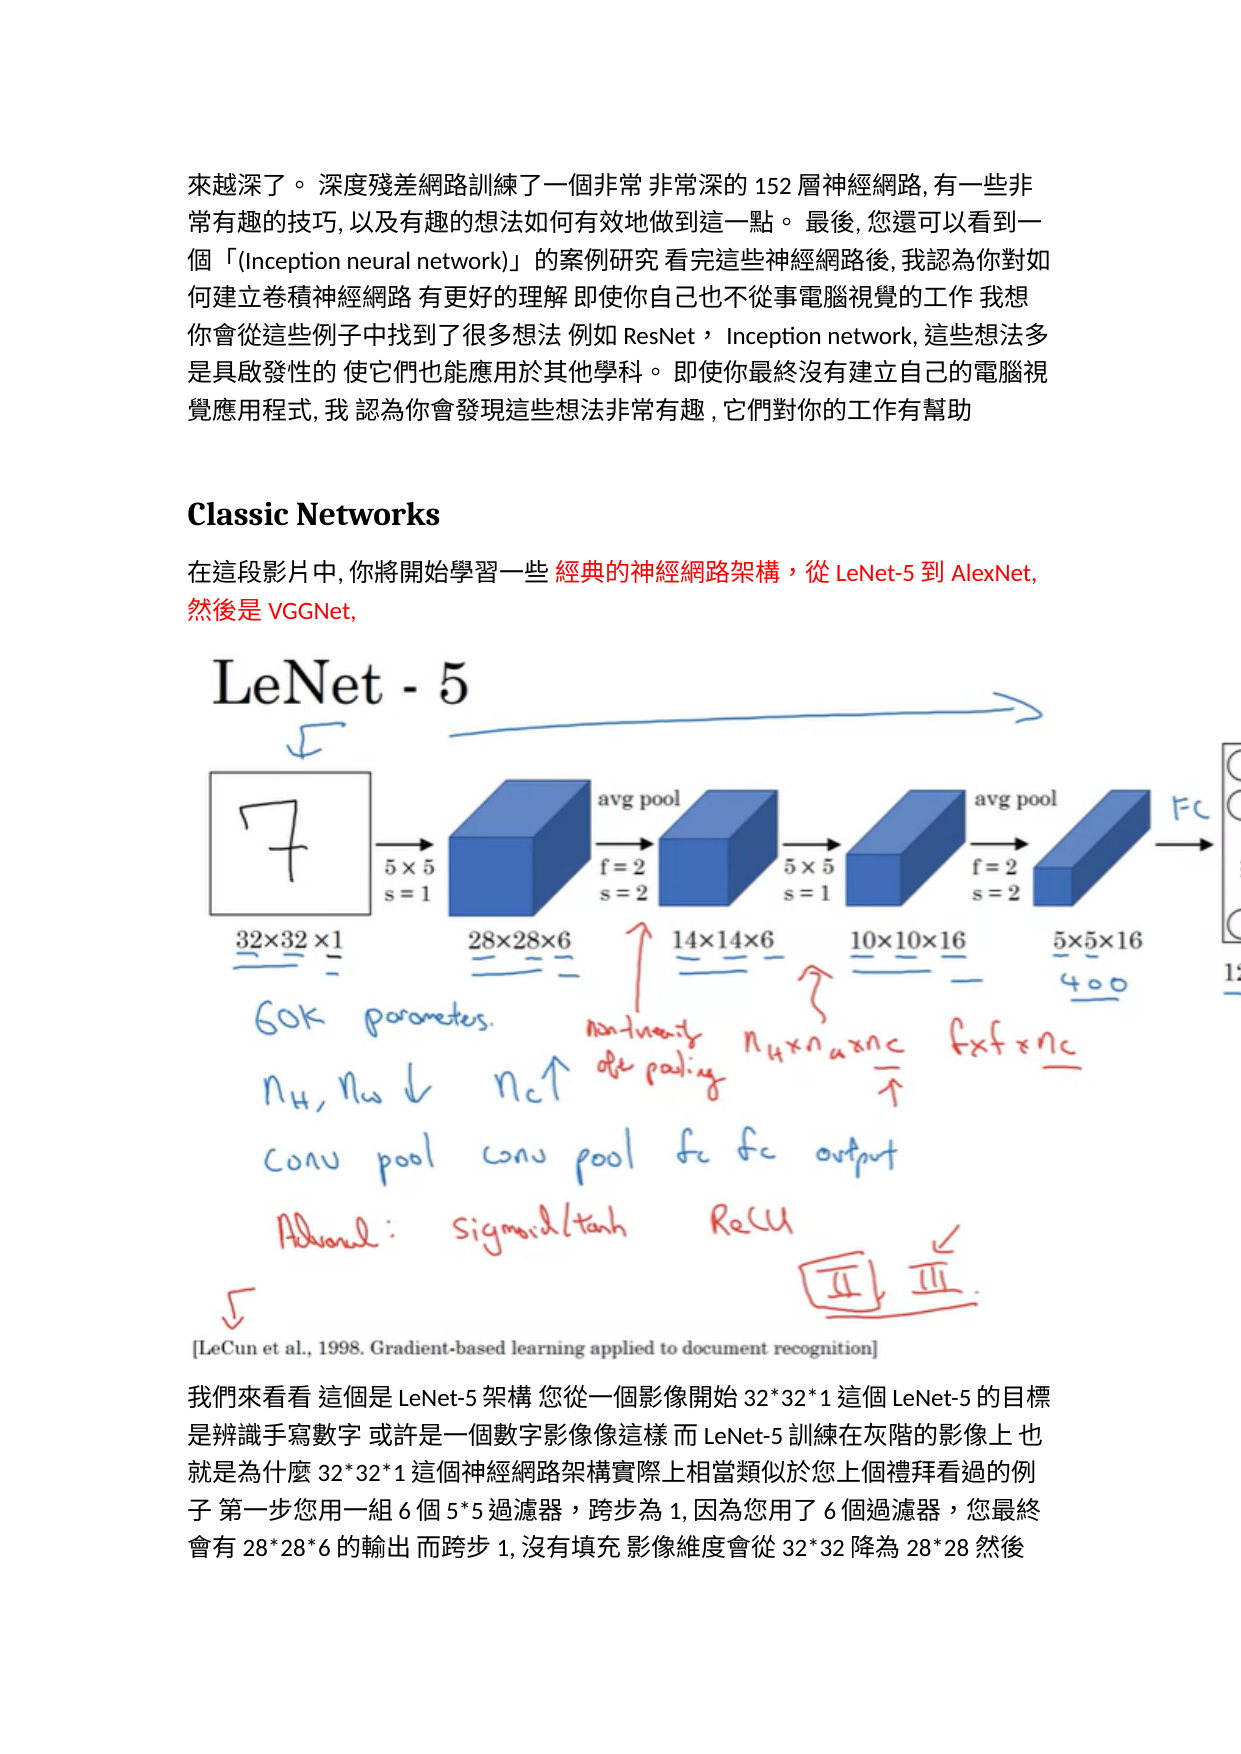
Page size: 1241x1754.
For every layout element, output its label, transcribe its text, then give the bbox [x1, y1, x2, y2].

picture [187, 643, 1241, 1361]
subtitle Classic Networks [187, 477, 1053, 552]
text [187, 164, 1053, 427]
text 在這段影片中, 你將開始學習一些 經典的神經網路架構，從 LeNet-5 到 AlexNet, 然後是 VGGNet, [187, 552, 1053, 627]
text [187, 1377, 1053, 1564]
